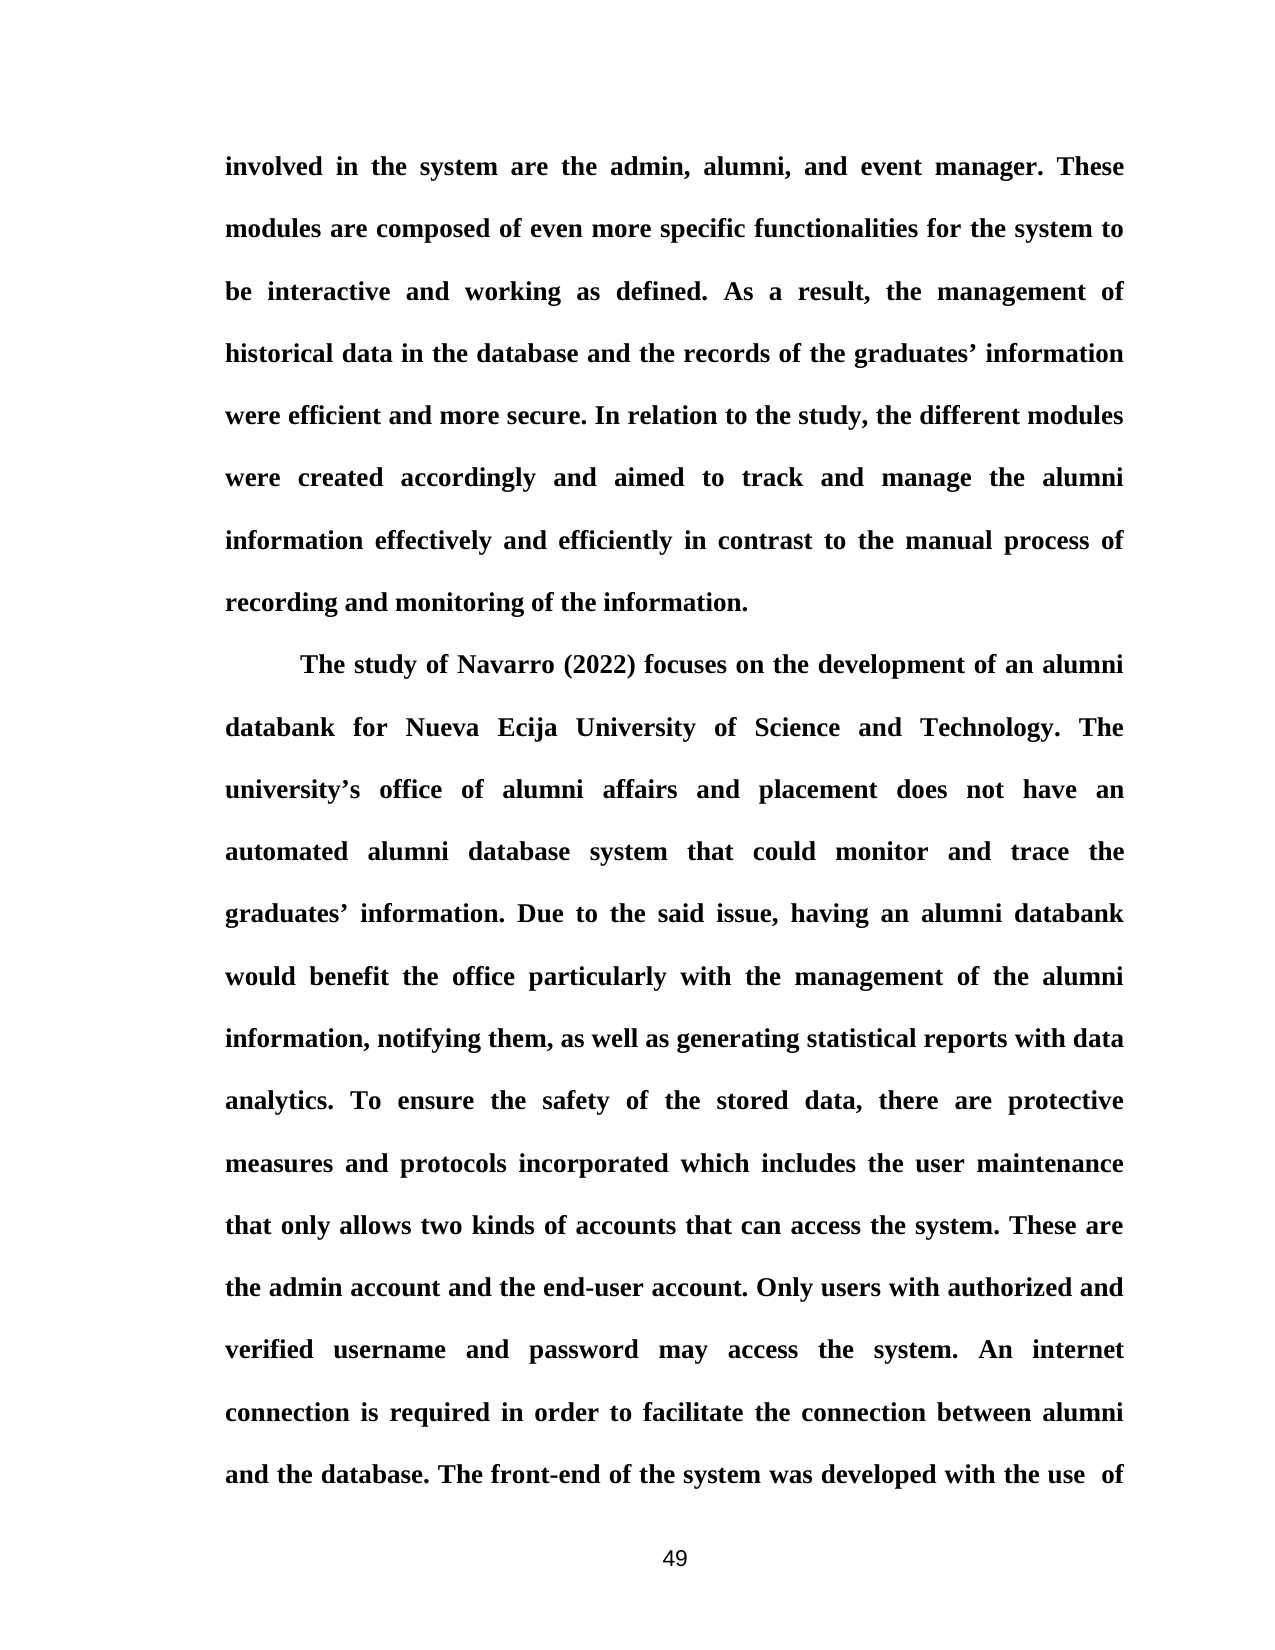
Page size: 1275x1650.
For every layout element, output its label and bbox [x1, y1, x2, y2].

text [225, 648, 1125, 1489]
text [225, 150, 1125, 617]
